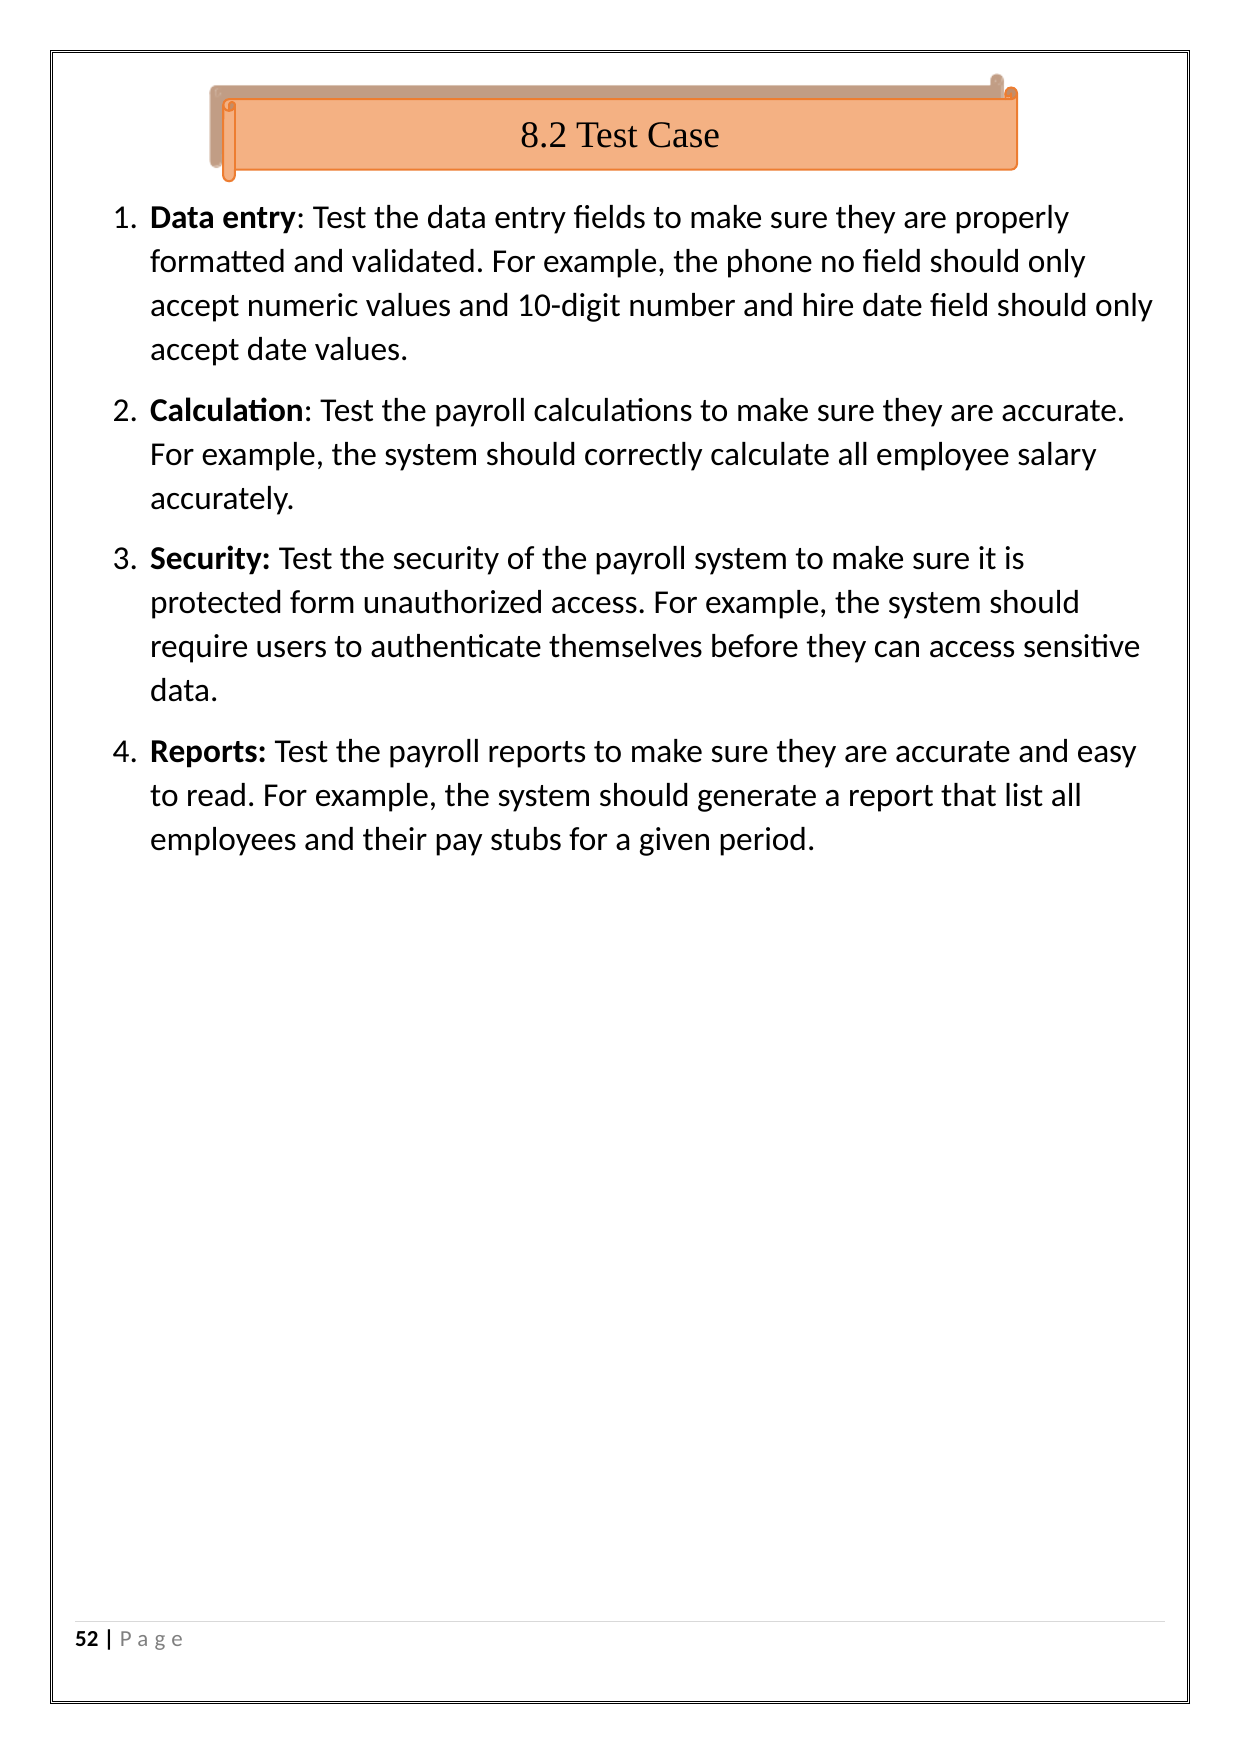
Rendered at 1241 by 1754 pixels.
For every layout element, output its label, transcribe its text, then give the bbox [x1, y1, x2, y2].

list Security: Test the security of the payroll system to make sure it is protected form unauthorized access. For example, the system should require users to authenticate themselves before they can access sensitive data. [112, 537, 1165, 710]
list Calculation: Test the payroll calculations to make sure they are accurate. For example, the system should correctly calculate all employee salary accurately. [112, 389, 1165, 517]
list Reports: Test the payroll reports to make sure they are accurate and easy to read. For example, the system should generate a report that list all employees and their pay stubs for a given period. [112, 730, 1165, 858]
list Data entry: Test the data entry fields to make sure they are properly formatted and validated. For example, the phone no field should only accept numeric values and 10-digit number and hire date field should only accept date values. [112, 196, 1165, 369]
